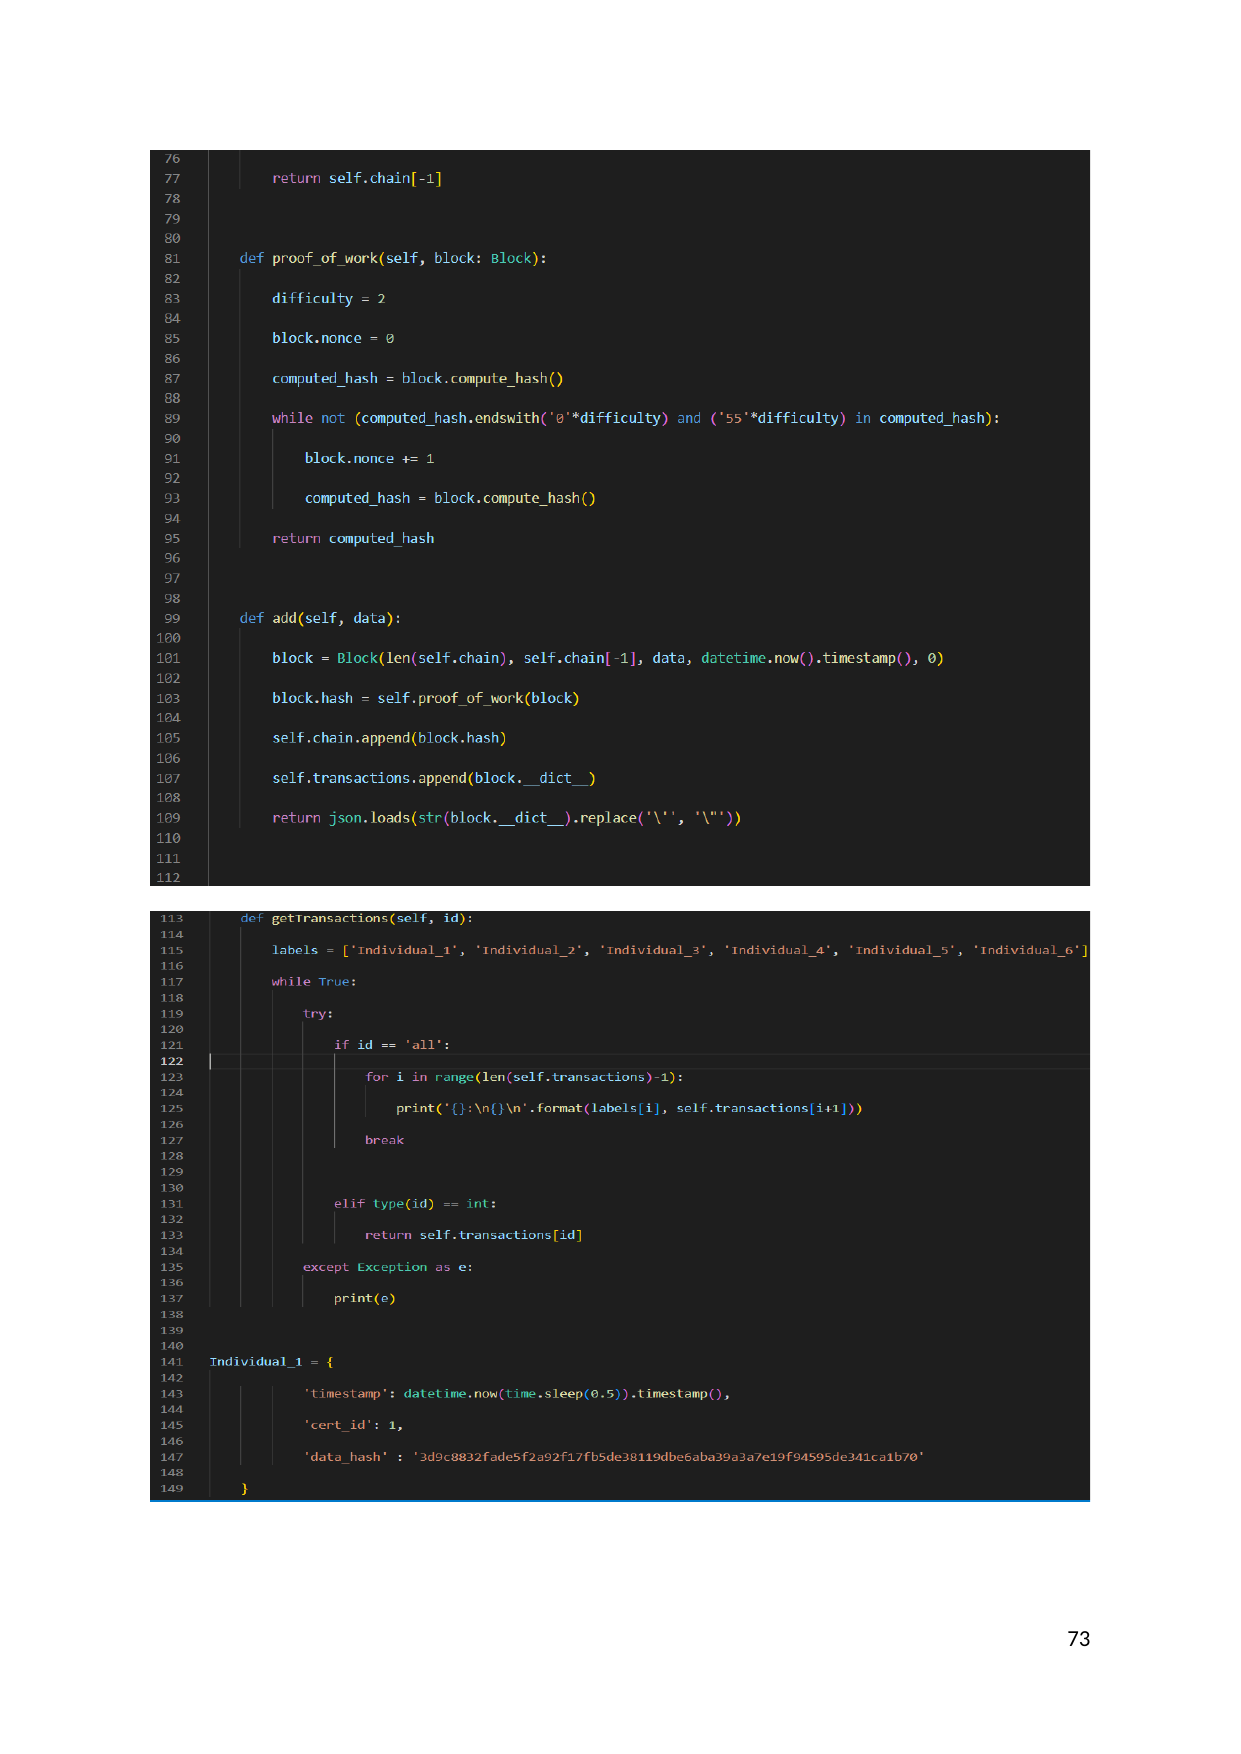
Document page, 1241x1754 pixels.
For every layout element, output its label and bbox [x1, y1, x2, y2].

picture [150, 150, 1091, 886]
picture [150, 911, 1091, 1502]
